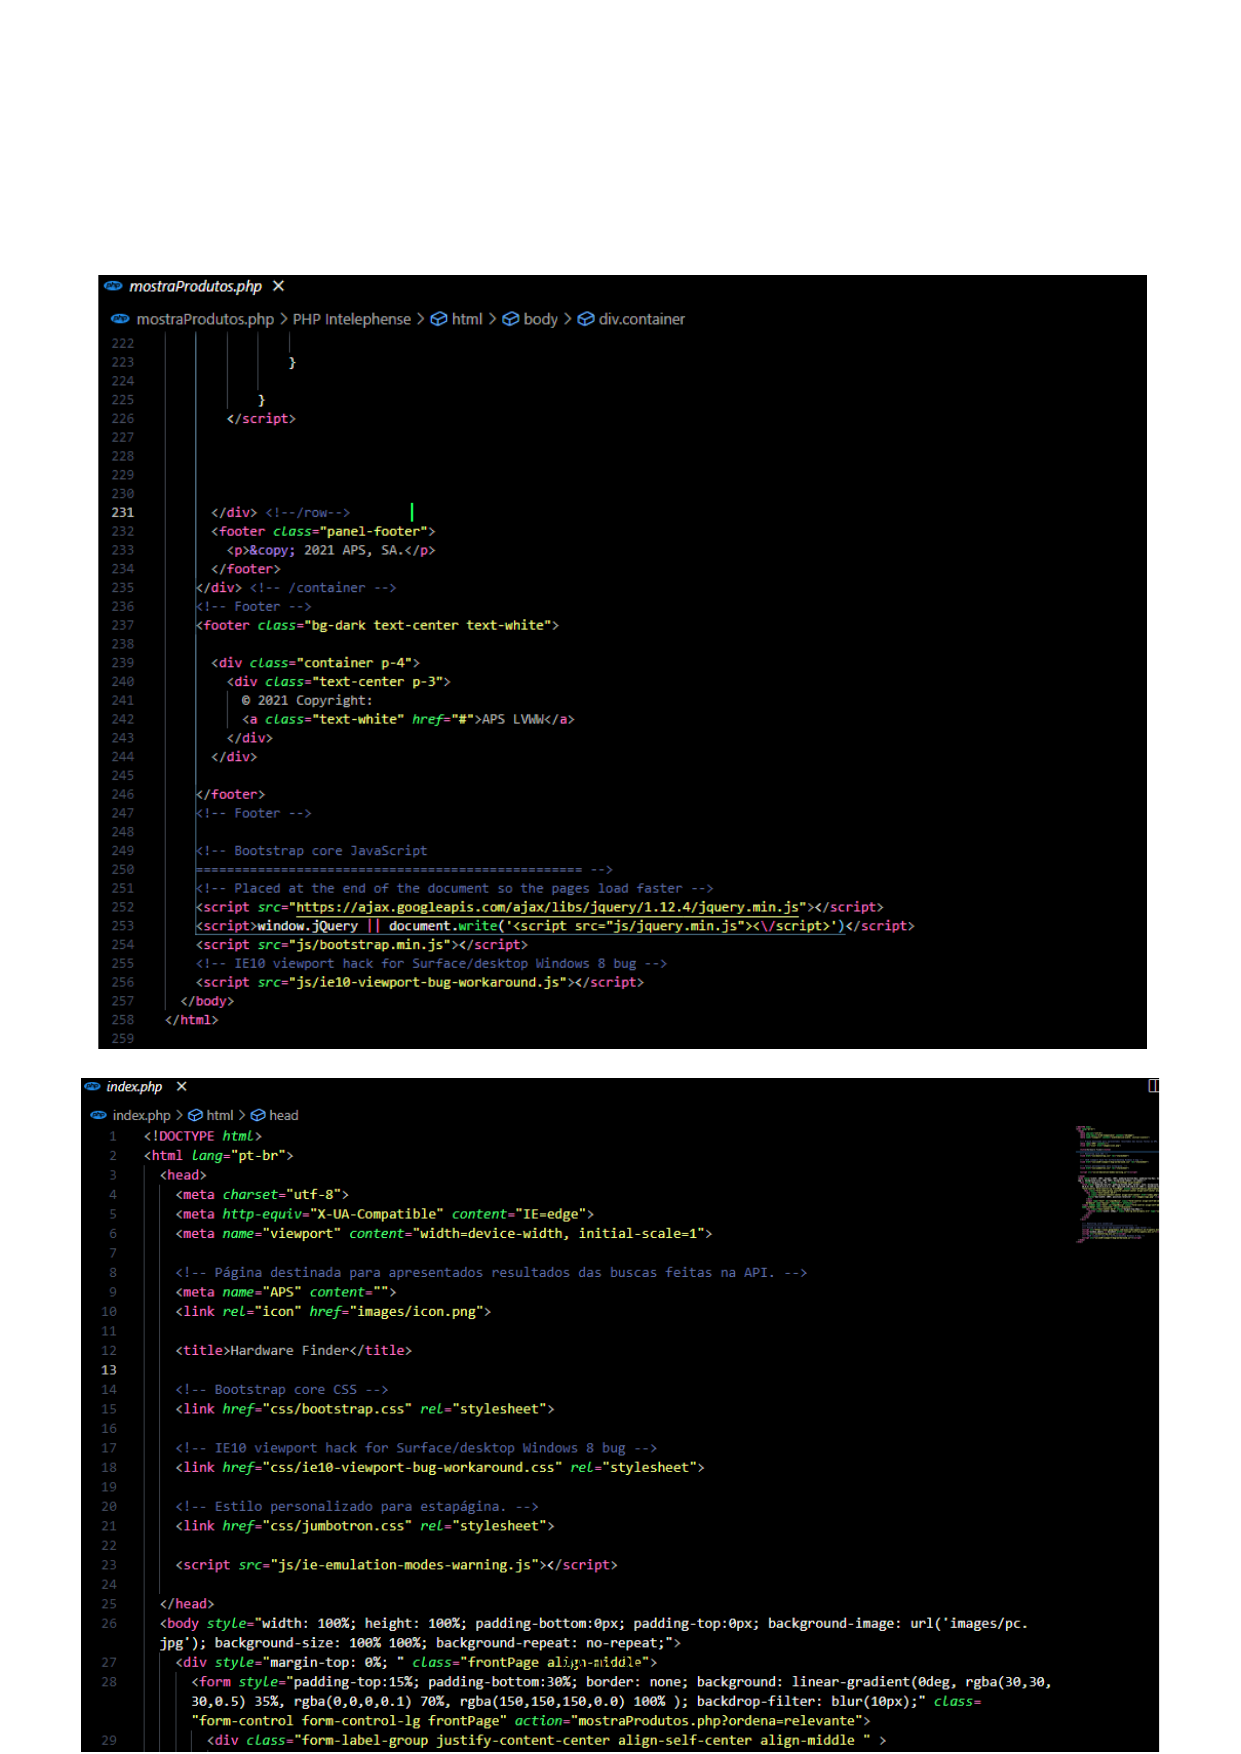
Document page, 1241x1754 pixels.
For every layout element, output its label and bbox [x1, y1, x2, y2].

picture [98, 275, 1147, 1049]
picture [81, 1078, 1160, 1752]
